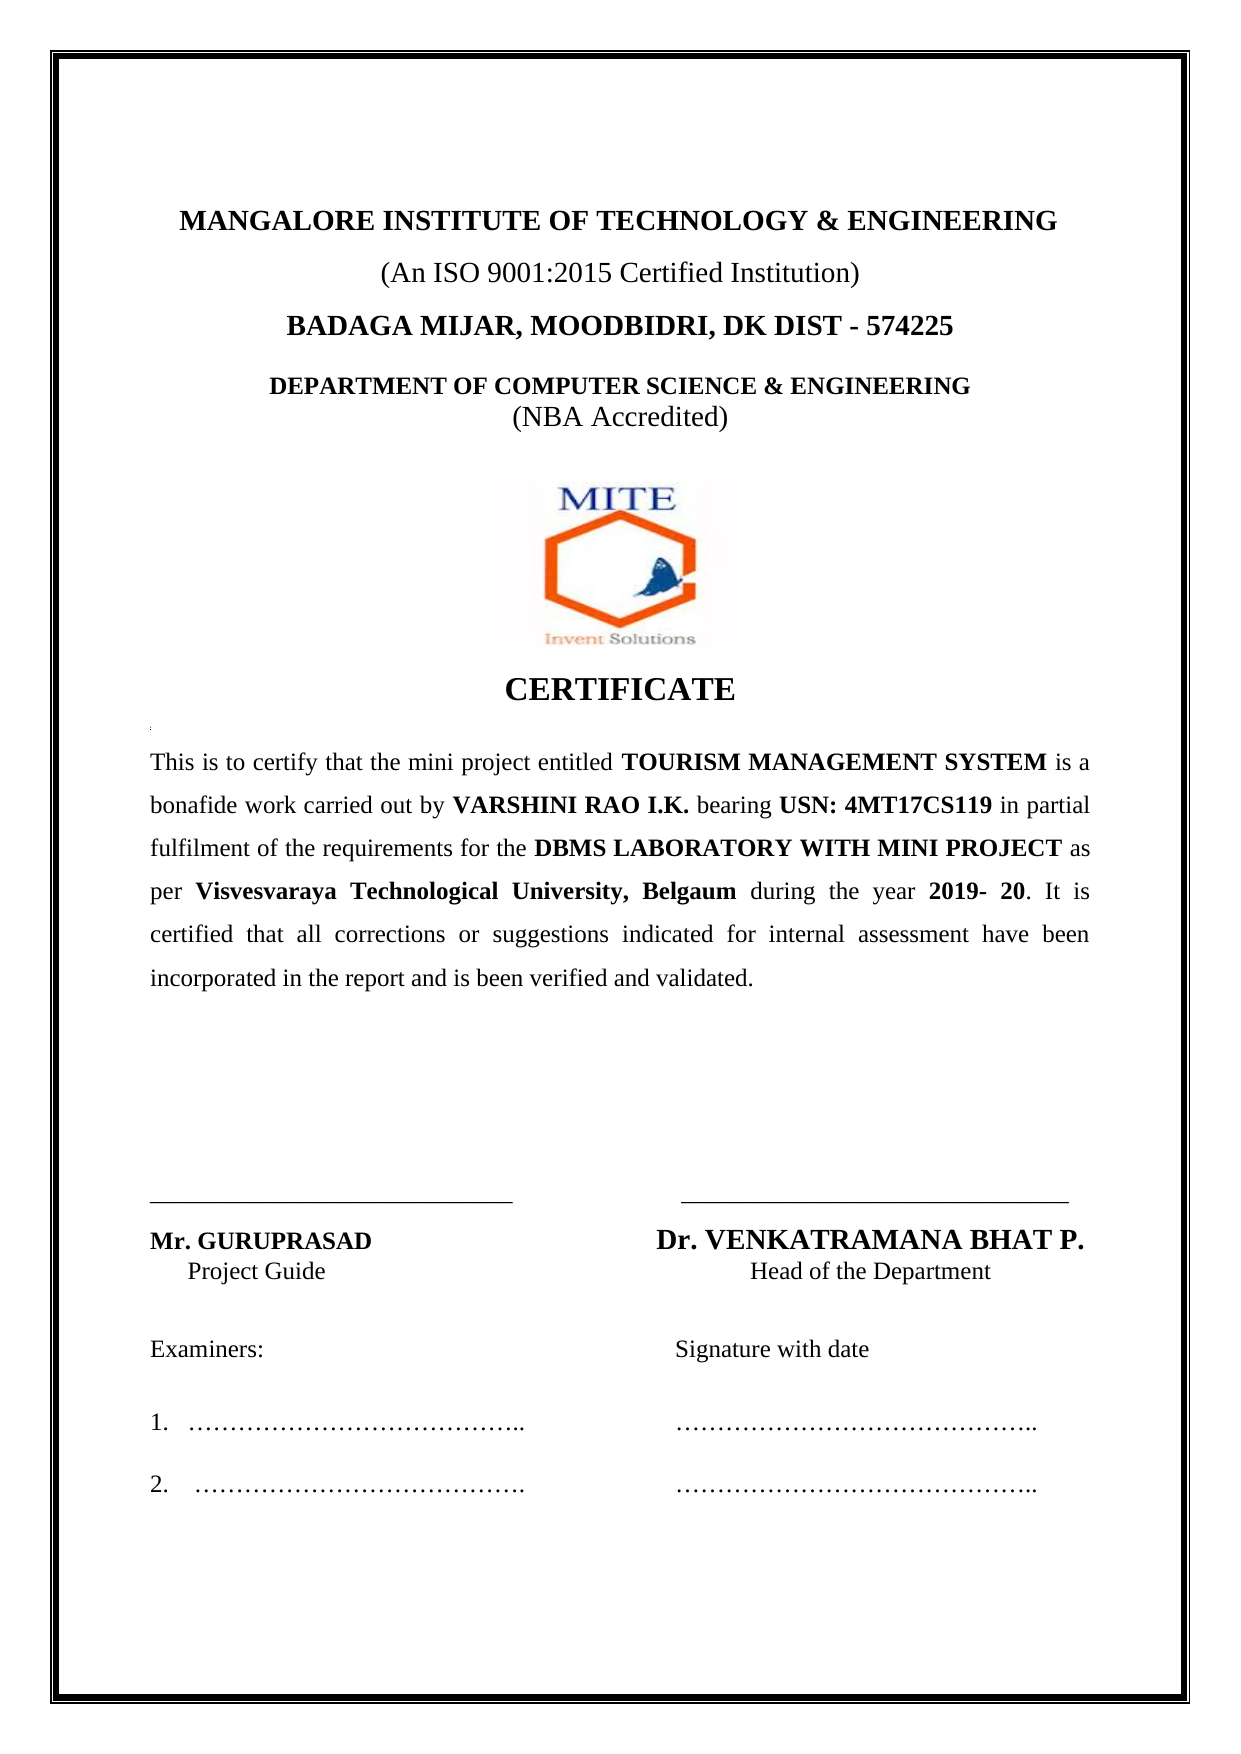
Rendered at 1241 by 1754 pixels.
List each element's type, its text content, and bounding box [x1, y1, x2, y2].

text This is to certify that the mini project entitled TOURISM MANAGEMENT SYSTEM is a bonafide work carried out by VARSHINI RAO I.K. bearing USN: 4MT17CS119 in partial fulfilment of the requirements for the DBMS LABORATORY WITH MINI PROJECT as per Visvesvaraya Technological University, Belgaum during the year 2019- 20. It is certified that all corrections or suggestions indicated for internal assessment have been incorporated in the report and is been verified and validated. [150, 747, 1090, 991]
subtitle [150, 371, 1090, 399]
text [150, 256, 1090, 289]
list …………………………………. …………………………………….. [150, 1442, 1090, 1505]
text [150, 203, 1090, 236]
text BADAGA MIJAR, MOODBIDRI, DK DIST - 574225 [150, 308, 1090, 342]
list ………………………………….. …………………………………….. [150, 1380, 1090, 1442]
text (NBA Accredited) [150, 399, 1090, 433]
text _____________________________ _______________________________ [150, 1177, 1090, 1206]
text Project Guide Head of the Department [150, 1256, 1109, 1284]
picture [495, 482, 745, 650]
text Mr. GURUPRASAD Dr. VENKATRAMANA BHAT P. [150, 1222, 1090, 1256]
text CERTIFICATE [150, 669, 1090, 707]
text Examiners: Signature with date [150, 1334, 1090, 1363]
